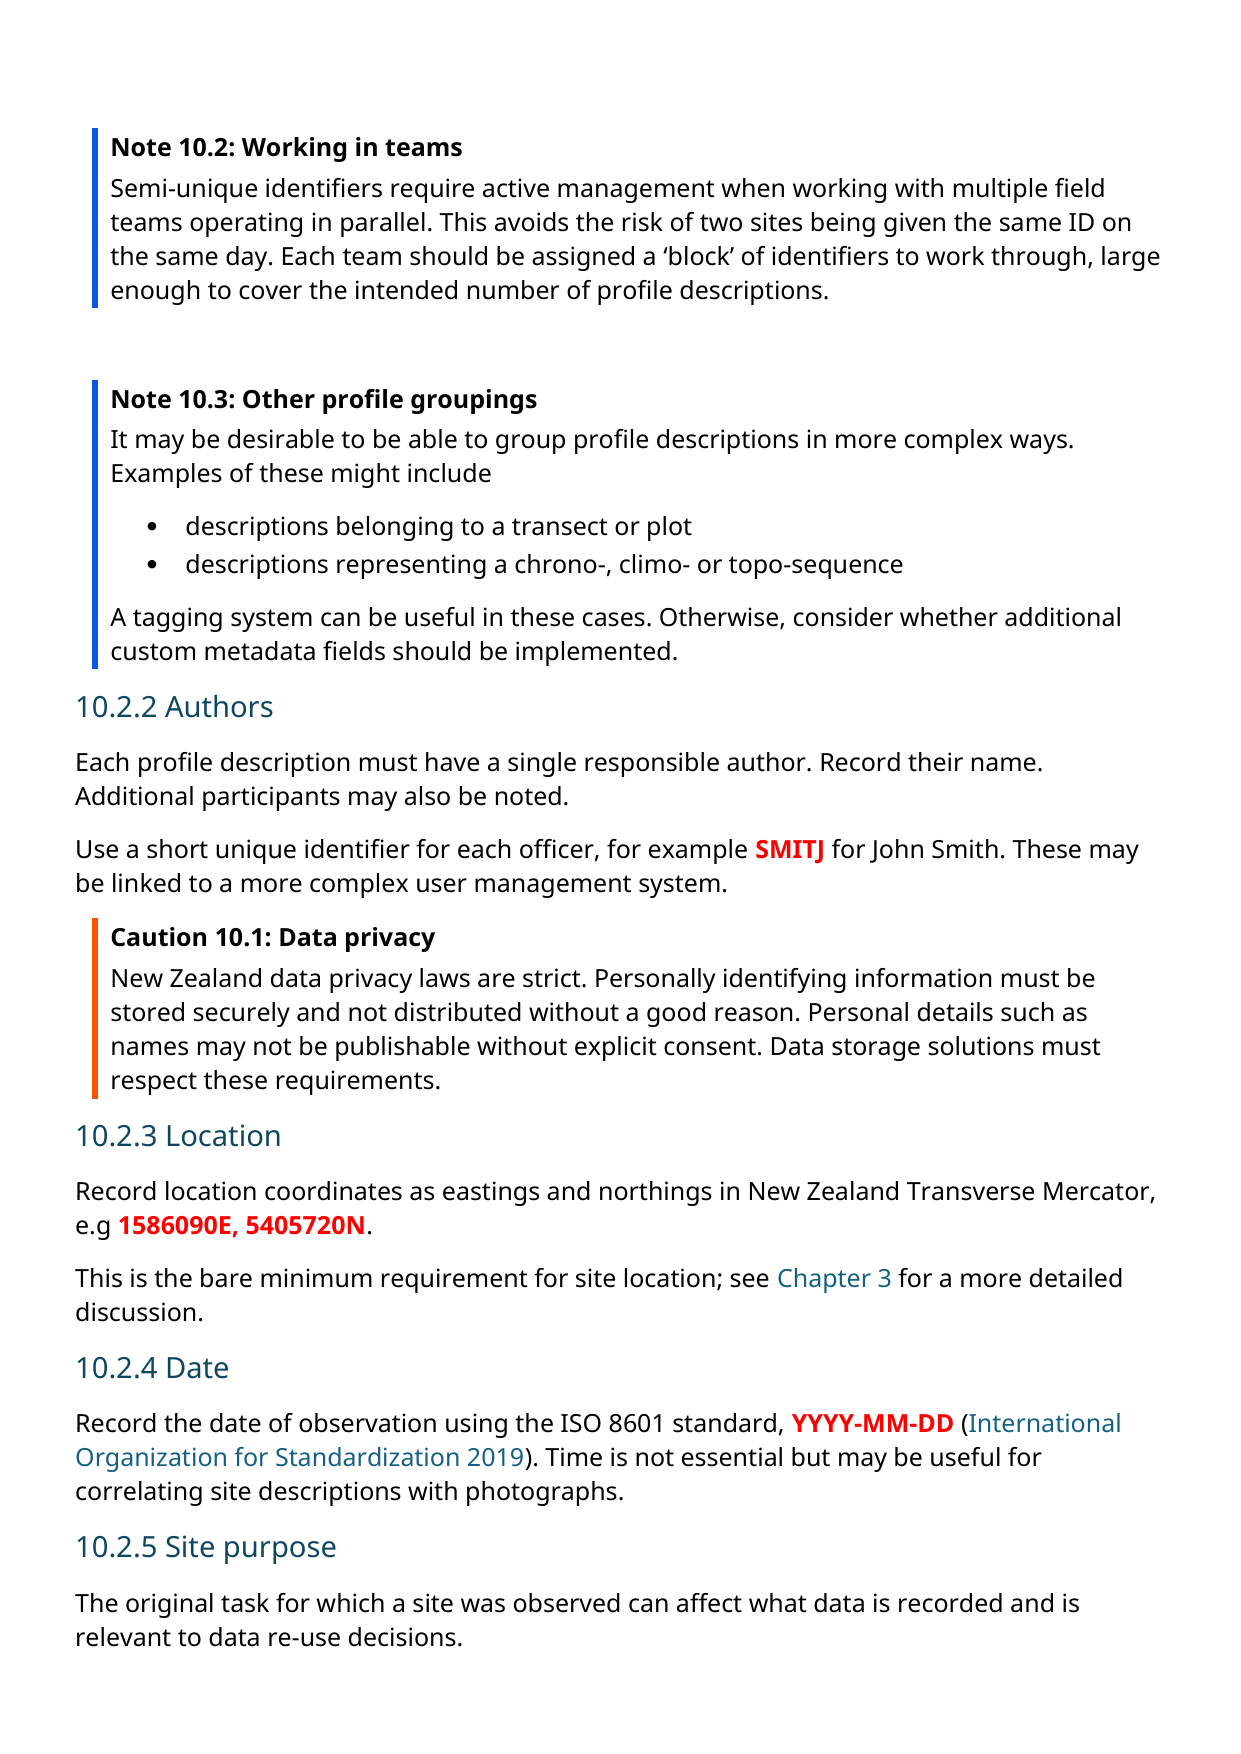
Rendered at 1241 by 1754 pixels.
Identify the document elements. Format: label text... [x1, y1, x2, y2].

subtitle 10.2.5 Site purpose [75, 1527, 1165, 1566]
subtitle 10.2.2 Authors [75, 686, 1165, 726]
text This is the bare minimum requirement for site location; see Chapter 3 for a more detailed discussion. [75, 1261, 1165, 1329]
subtitle 10.2.4 Date [75, 1347, 1165, 1387]
table_header Note 10.3: Other profile groupings It may be desirable to be able to group profile descriptions in more complex ways. Examples of these might include descriptions belonging to a transect or plot descriptions representing a chrono-, climo- or topo-sequence A tagging system can be useful in these cases. Otherwise, consider whether additional custom metadata fields should be implemented. [98, 380, 1165, 669]
text Use a short unique identifier for each officer, for example SMITJ for John Smith. These may be linked to a more complex user management system. [75, 831, 1165, 899]
table_header Note 10.2: Working in teams Semi-unique identifiers require active management when working with multiple field teams operating in parallel. This avoids the risk of two sites being given the same ID on the same day. Each team should be assigned a ‘block’ of identifiers to work through, large enough to cover the intended number of profile descriptions. [98, 128, 1165, 308]
text The original task for which a site was observed can affect what data is recorded and is relevant to data re-use decisions. [75, 1585, 1165, 1653]
table_header Caution 10.1: Data privacy New Zealand data privacy laws are strict. Personally identifying information must be stored securely and not distributed without a good reason. Personal details such as names may not be publishable without explicit consent. Data storage solutions must respect these requirements. [98, 918, 1165, 1098]
text Record the date of observation using the ISO 8601 standard, YYYY-MM-DD (International Organization for Standardization 2019). Time is not essential but may be useful for correlating site descriptions with photographs. [75, 1406, 1165, 1508]
subtitle 10.2.3 Location [75, 1115, 1165, 1155]
text Record location coordinates as eastings and northings in New Zealand Transverse Mercator, e.g 1586090E, 5405720N. [75, 1174, 1165, 1242]
text Each profile description must have a single responsible author. Record their name. Additional participants may also be noted. [75, 744, 1165, 813]
